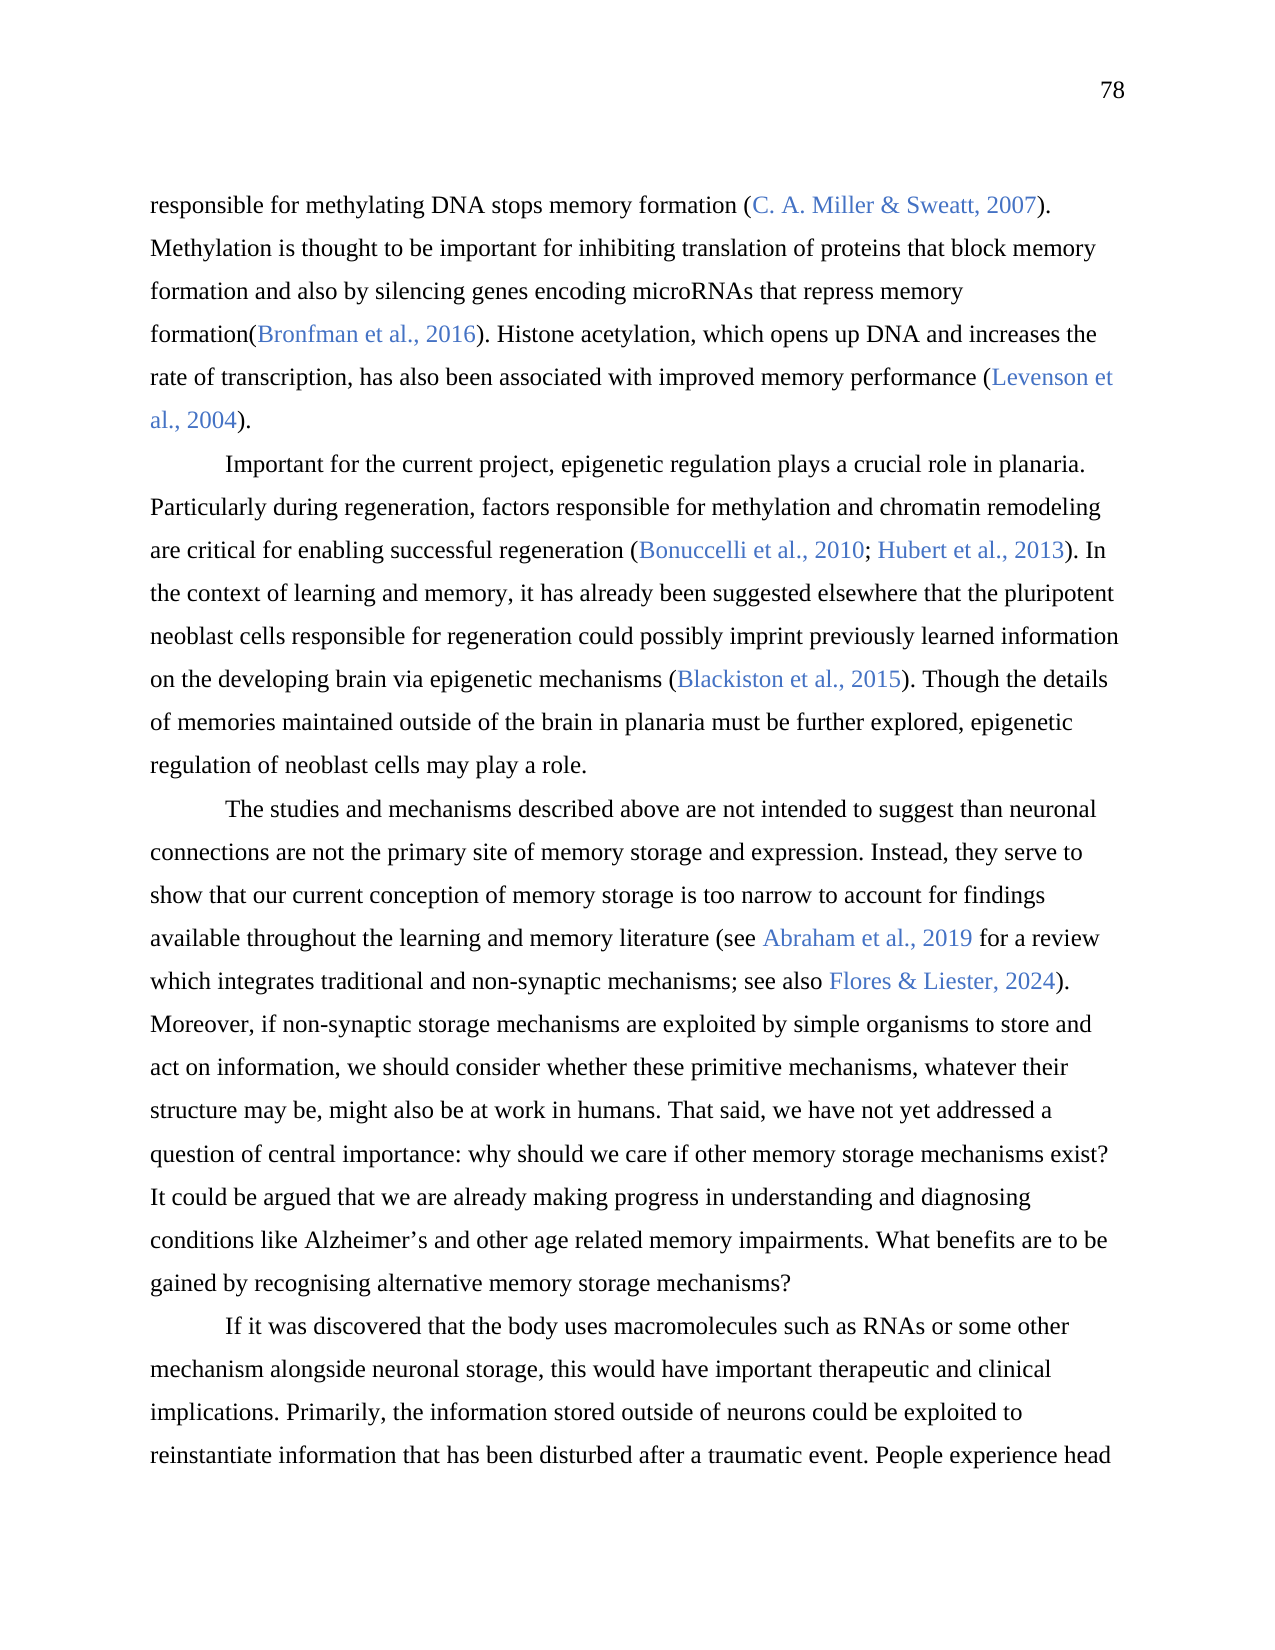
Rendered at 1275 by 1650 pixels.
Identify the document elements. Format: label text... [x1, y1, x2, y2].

text Important for the current project, epigenetic regulation plays a crucial role in planaria. Particularly during regeneration, factors responsible for methylation and chromatin remodeling are critical for enabling successful regeneration (Bonuccelli et al., 2010; Hubert et al., 2013). In the context of learning and memory, it has already been suggested elsewhere that the pluripotent neoblast cells responsible for regeneration could possibly imprint previously learned information on the developing brain via epigenetic mechanisms (Blackiston et al., 2015). Though the details of memories maintained outside of the brain in planaria must be further explored, epigenetic regulation of neoblast cells may play a role. [150, 449, 1125, 779]
text The studies and mechanisms described above are not intended to suggest than neuronal connections are not the primary site of memory storage and expression. Instead, they serve to show that our current conception of memory storage is too narrow to account for findings available throughout the learning and memory literature (see Abraham et al., 2019 for a review which integrates traditional and non-synaptic mechanisms; see also Flores & Liester, 2024). Moreover, if non-synaptic storage mechanisms are exploited by simple organisms to store and act on information, we should consider whether these primitive mechanisms, whatever their structure may be, might also be at work in humans. That said, we have not yet addressed a question of central importance: why should we care if other memory storage mechanisms exist? It could be argued that we are already making progress in understanding and diagnosing conditions like Alzheimer’s and other age related memory impairments. What benefits are to be gained by recognising alternative memory storage mechanisms? [150, 794, 1125, 1297]
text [150, 190, 1125, 434]
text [150, 1311, 1125, 1469]
